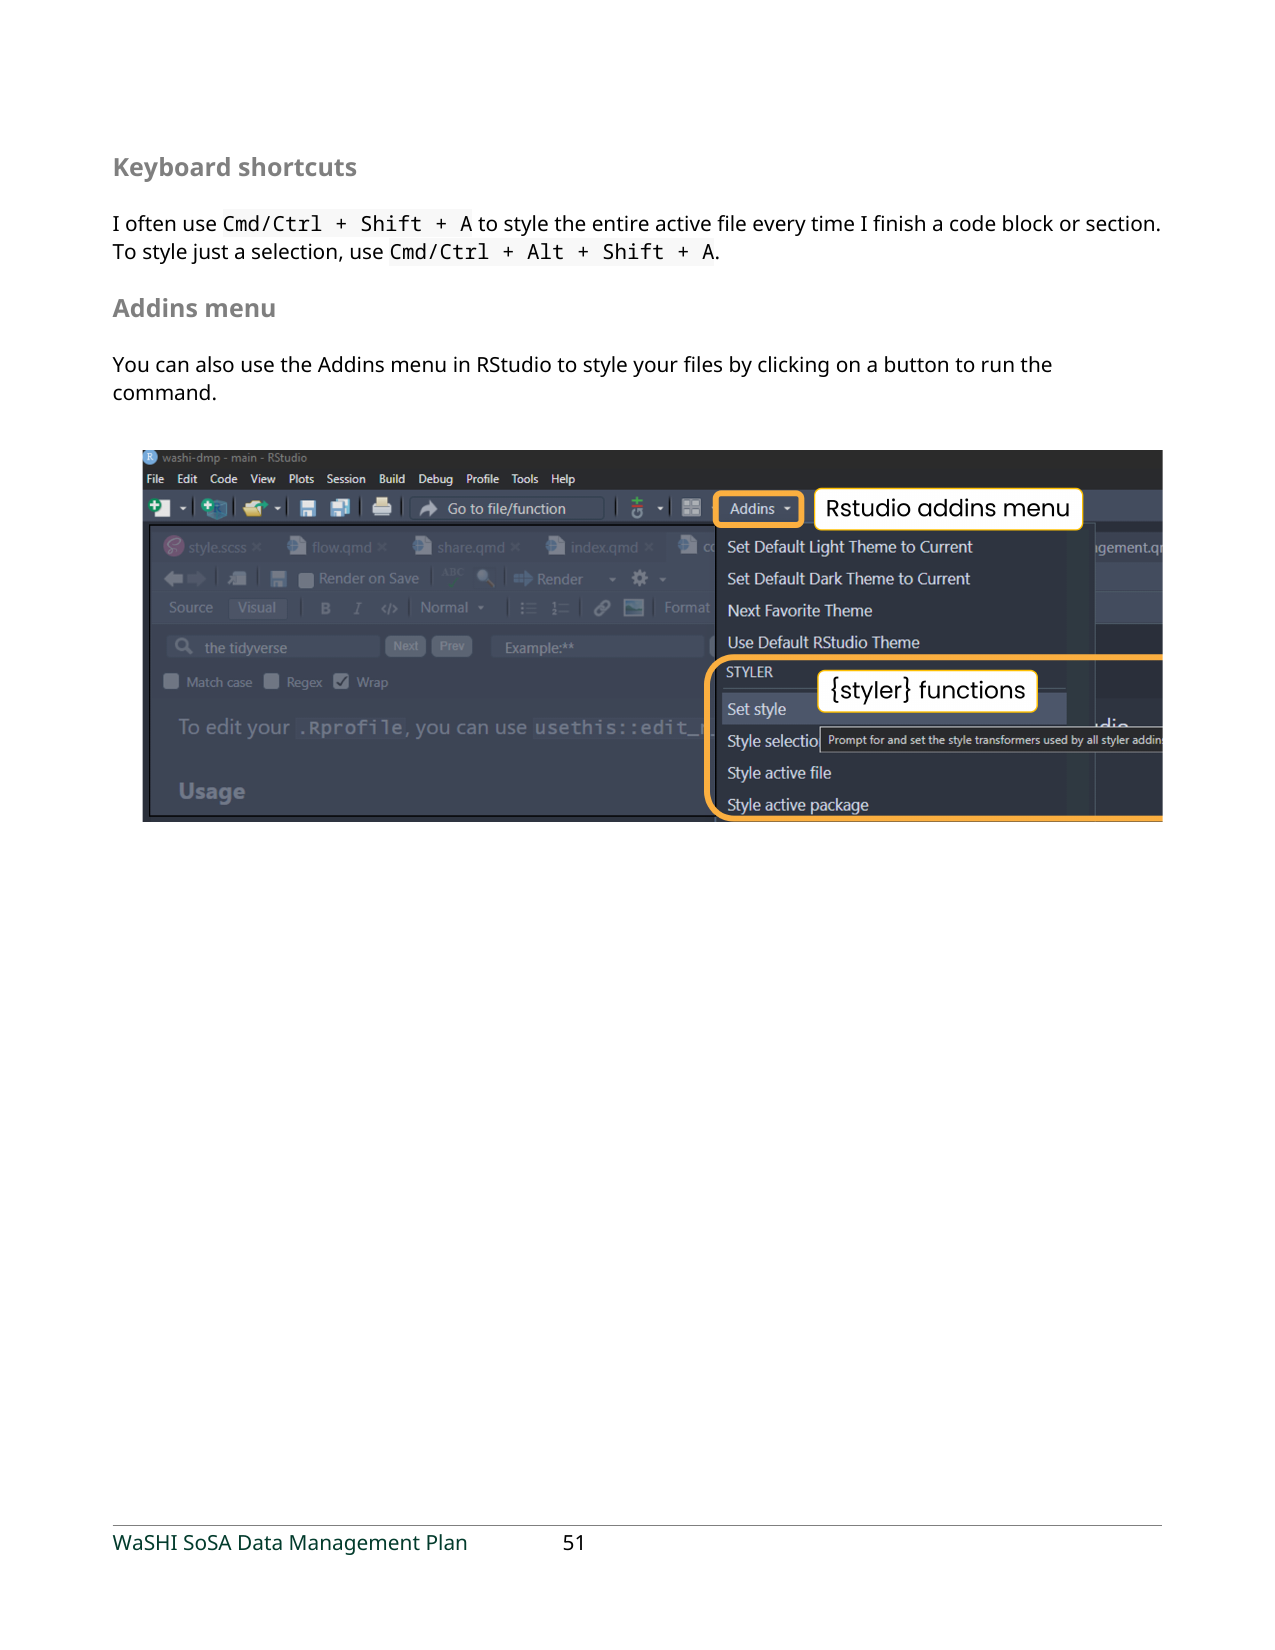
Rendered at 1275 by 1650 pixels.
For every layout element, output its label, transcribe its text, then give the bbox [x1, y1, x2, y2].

text You can also use the Addins menu in RStudio to style your files by clicking on a button to run the command. [112, 350, 1162, 407]
picture [142, 450, 1163, 822]
text I often use Cmd/Ctrl + Shift + A to style the entire active file every time I finish a code block or section. To style just a selection, use Cmd/Ctrl + Alt + Shift + A. [112, 209, 1162, 266]
table_header [113, 432, 1162, 881]
subtitle Keyboard shortcuts [112, 150, 1162, 184]
subtitle Addins menu [112, 291, 1162, 325]
